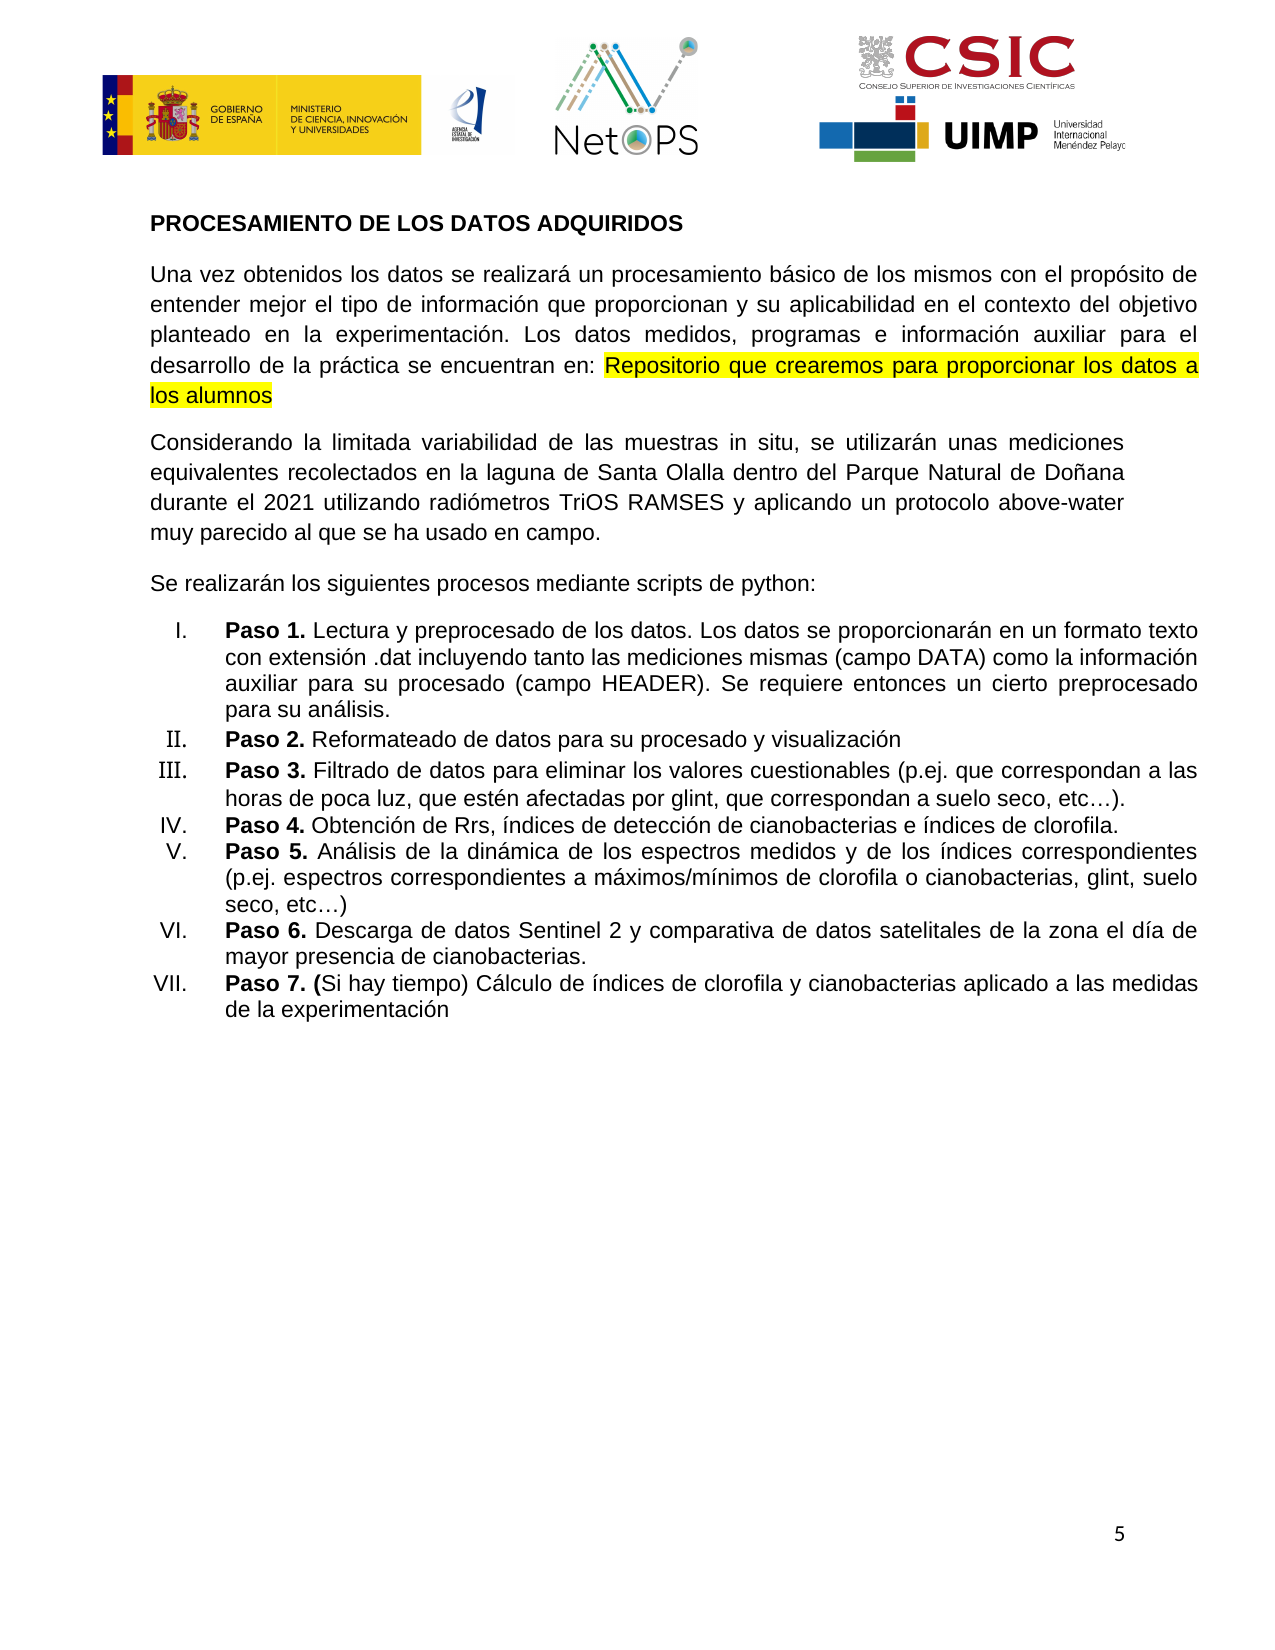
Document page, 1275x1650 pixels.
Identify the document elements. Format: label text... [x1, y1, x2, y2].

list Paso 7. (Si hay tiempo) Cálculo de índices de clorofila y cianobacterias aplicado a las medidas de la experimentación [187, 970, 1199, 1022]
list Paso 4. Obtención de Rrs, índices de detección de cianobacterias e índices de clorofila. [187, 812, 1199, 838]
picture [819, 96, 1126, 162]
list Paso 1. Lectura y preprocesado de los datos. Los datos se proporcionarán en un formato texto con extensión .dat incluyendo tanto las mediciones mismas (campo DATA) como la información auxiliar para su procesado (campo HEADER). Se requiere entonces un cierto preprocesado para su análisis. [187, 617, 1199, 723]
list Paso 3. Filtrado de datos para eliminar los valores cuestionables (p.ej. que correspondan a las horas de poca luz, que estén afectadas por glint, que correspondan a suelo seco, etc…). [187, 754, 1199, 812]
picture [858, 36, 1075, 89]
picture [555, 37, 698, 155]
text Se realizarán los siguientes procesos mediante scripts de python: [150, 570, 1199, 597]
picture [102, 75, 516, 155]
text PROCESAMIENTO DE LOS DATOS ADQUIRIDOS [150, 210, 1125, 236]
list Paso 2. Reformateado de datos para su procesado y visualización [187, 723, 1199, 754]
list Paso 5. Análisis de la dinámica de los espectros medidos y de los índices correspondientes (p.ej. espectros correspondientes a máximos/mínimos de clorofila o cianobacterias, glint, suelo seco, etc…) [187, 838, 1199, 917]
text Considerando la limitada variabilidad de las muestras in situ, se utilizarán unas mediciones equivalentes recolectados en la laguna de Santa Olalla dentro del Parque Natural de Doñana durante el 2021 utilizando radiómetros TriOS RAMSES y aplicando un protocolo above-water muy parecido al que se ha usado en campo. [150, 429, 1125, 546]
text Una vez obtenidos los datos se realizará un procesamiento básico de los mismos con el propósito de entender mejor el tipo de información que proporcionan y su aplicabilidad en el contexto del objetivo planteado en la experimentación. Los datos medidos, programas e información auxiliar para el desarrollo de la práctica se encuentran en: Repositorio que crearemos para proporcionar los datos a los alumnos [150, 261, 1199, 408]
list Paso 6. Descarga de datos Sentinel 2 y comparativa de datos satelitales de la zona el día de mayor presencia de cianobacterias. [187, 917, 1199, 970]
